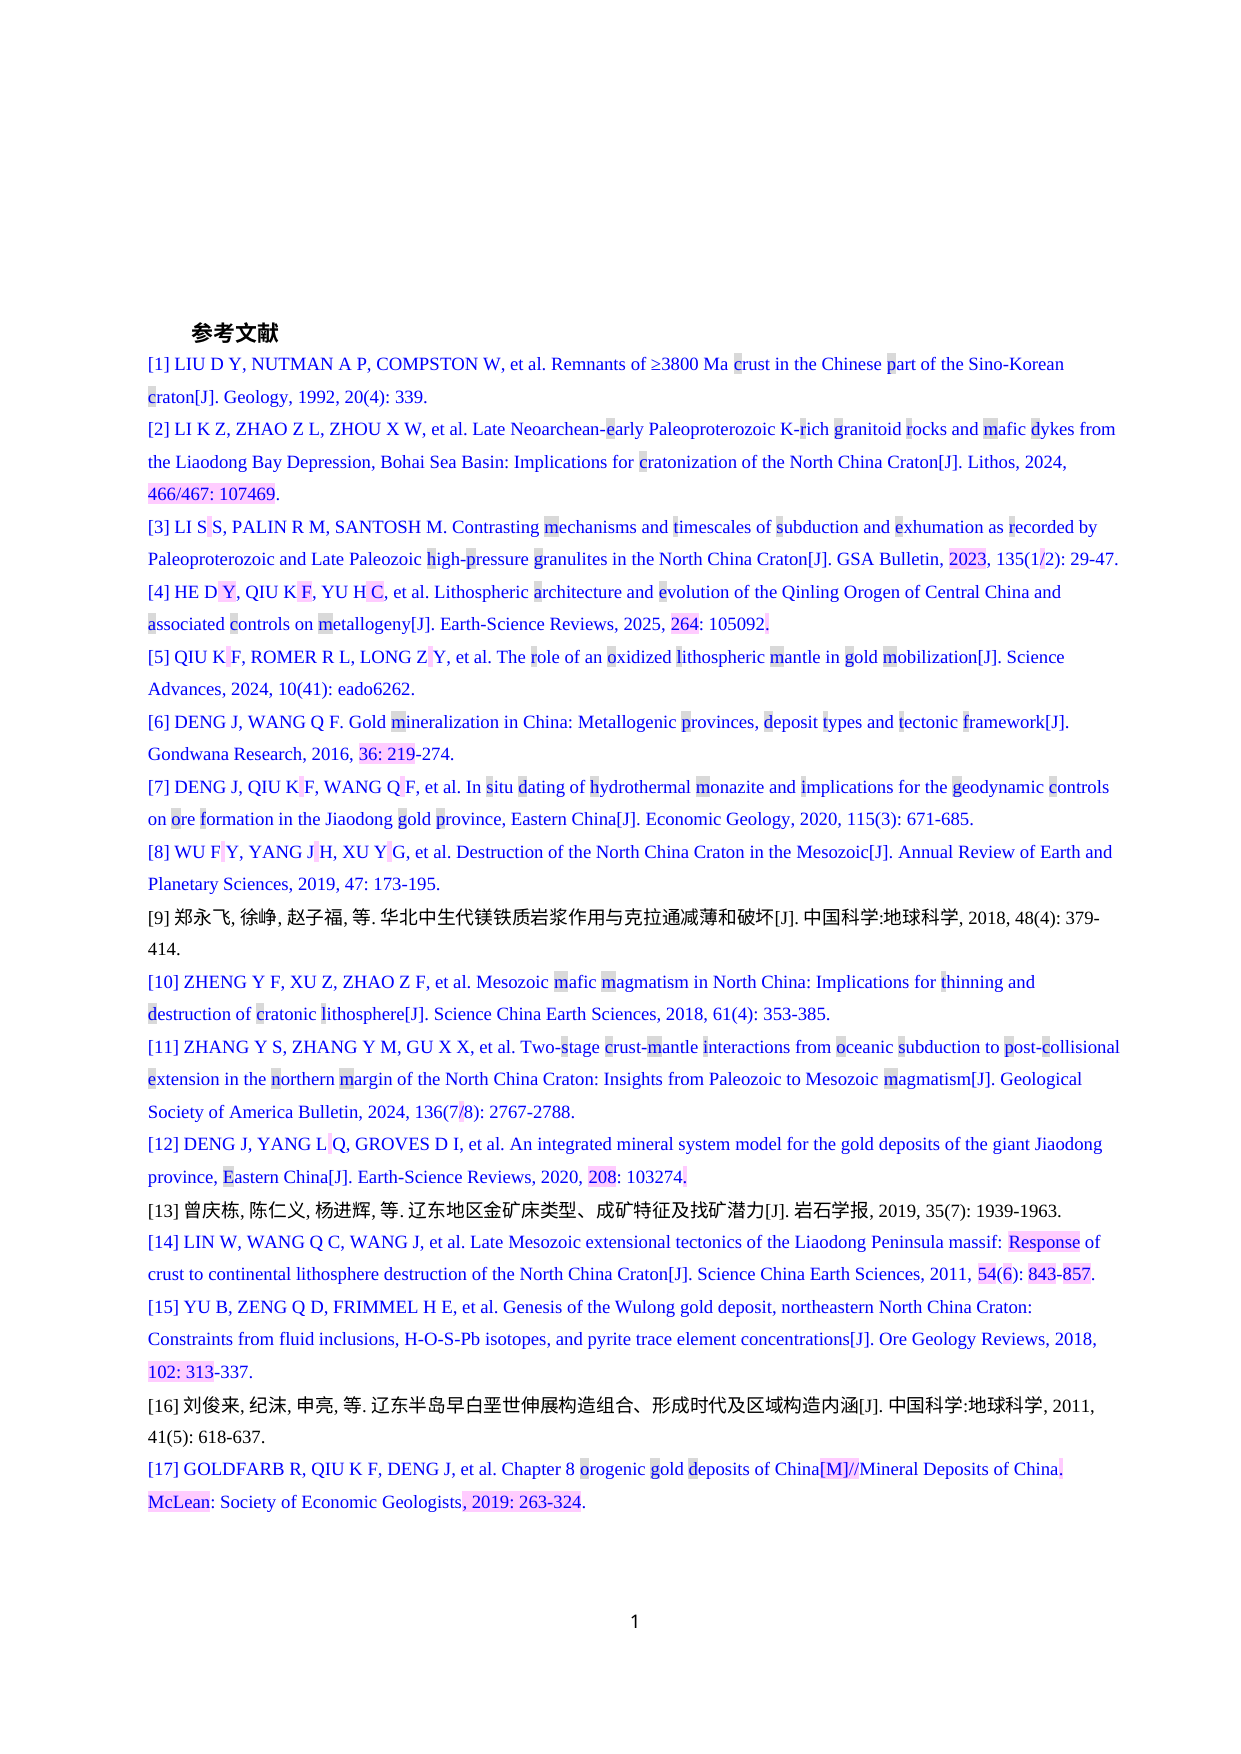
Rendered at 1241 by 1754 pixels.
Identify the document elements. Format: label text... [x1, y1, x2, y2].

text [3] LI SS, PALIN R M, SANTOSH M. Contrasting mechanisms and timescales of subduction and exhumation as recorded by Paleoproterozoic and Late Paleozoic high-pressure granulites in the North China Craton[J]. GSA Bulletin, 2023, 135(1/2): 29-47. [148, 510, 1122, 575]
text [6] DENG J, WANG Q F. Gold mineralization in China: Metallogenic provinces, deposit types and tectonic framework[J]. Gondwana Research, 2016, 36: 219-274. [148, 705, 1122, 770]
text [10] ZHENG Y F, XU Z, ZHAO Z F, et al. Mesozoic mafic magmatism in North China: Implications for thinning and destruction of cratonic lithosphere[J]. Science China Earth Sciences, 2018, 61(4): 353-385. [148, 965, 1122, 1030]
text [16] 刘俊来, 纪沫, 申亮, 等. 辽东半岛早白垩世伸展构造组合、形成时代及区域构造内涵[J]. 中国科学:地球科学, 2011, 41(5): 618-637. [148, 1388, 1122, 1453]
text [2] LI K Z, ZHAO Z L, ZHOU X W, et al. Late Neoarchean-early Paleoproterozoic K-rich granitoid rocks and mafic dykes from the Liaodong Bay Depression, Bohai Sea Basin: Implications for cratonization of the North China Craton[J]. Lithos, 2024, 466/467: 107469. [148, 413, 1122, 510]
text [12] DENG J, YANG LQ, GROVES D I, et al. An integrated mineral system model for the gold deposits of the giant Jiaodong province, Eastern China[J]. Earth-Science Reviews, 2020, 208: 103274. [148, 1128, 1122, 1193]
text [13] 曾庆栋, 陈仁义, 杨进辉, 等. 辽东地区金矿床类型、成矿特征及找矿潜力[J]. 岩石学报, 2019, 35(7): 1939-1963. [148, 1193, 1122, 1225]
text [5] QIU KF, ROMER R L, LONG ZY, et al. The role of an oxidized lithospheric mantle in gold mobilization[J]. Science Advances, 2024, 10(41): eado6262. [148, 640, 1122, 705]
text [17] GOLDFARB R, QIU K F, DENG J, et al. Chapter 8 orogenic gold deposits of China[M]//Mineral Deposits of China. : Society of Economic Geologists, 2019: 263-324. [148, 1453, 1122, 1518]
text [11] ZHANG Y S, ZHANG Y M, GU X X, et al. Two-stage crust-mantle interactions from oceanic subduction to post-collisional extension in the northern margin of the North China Craton: Insights from Paleozoic to Mesozoic magmatism[J]. Geological Society of America Bulletin, 2024, 136(7/8): 2767-2788. [148, 1030, 1122, 1128]
text [15] YU B, ZENG Q D, FRIMMEL H E, et al. Genesis of the Wulong gold deposit, northeastern North China Craton: Constraints from fluid inclusions, H-O-S-Pb isotopes, and pyrite trace element concentrations[J]. Ore Geology Reviews, 2018, 102: 313-337. [148, 1290, 1122, 1388]
text [14] LIN W, WANG Q C, WANG J, et al. Late Mesozoic extensional tectonics of the Liaodong Peninsula massif: Response of crust to continental lithosphere destruction of the North China Craton[J]. Science China Earth Sciences, 2011, 54(6): 843-857. [148, 1225, 1122, 1290]
text [9] 郑永飞, 徐峥, 赵子福, 等. 华北中生代镁铁质岩浆作用与克拉通减薄和破坏[J]. 中国科学:地球科学, 2018, 48(4): 379-414. [148, 900, 1122, 965]
text [8] WU FY, YANG JH, XU YG, et al. Destruction of the North China Craton in the Mesozoic[J]. Annual Review of Earth and Planetary Sciences, 2019, 47: 173-195. [148, 835, 1122, 900]
text [7] DENG J, QIU KF, WANG QF, et al. In situ dating of hydrothermal monazite and implications for the geodynamic controls on ore formation in the Jiaodong gold province, Eastern China[J]. Economic Geology, 2020, 115(3): 671-685. [148, 770, 1122, 835]
text [4] HE DY, QIU KF, YU HC, et al. Lithospheric architecture and evolution of the Qinling Orogen of Central China and associated controls on metallogeny[J]. Earth-Science Reviews, 2025, 264: 105092. [148, 575, 1122, 640]
text [1] LIU D Y, NUTMAN A P, COMPSTON W, et al. Remnants of ≥3800 Ma crust in the Chinese part of the Sino-Korean craton[J]. Geology, 1992, 20(4): 339. [148, 348, 1122, 413]
